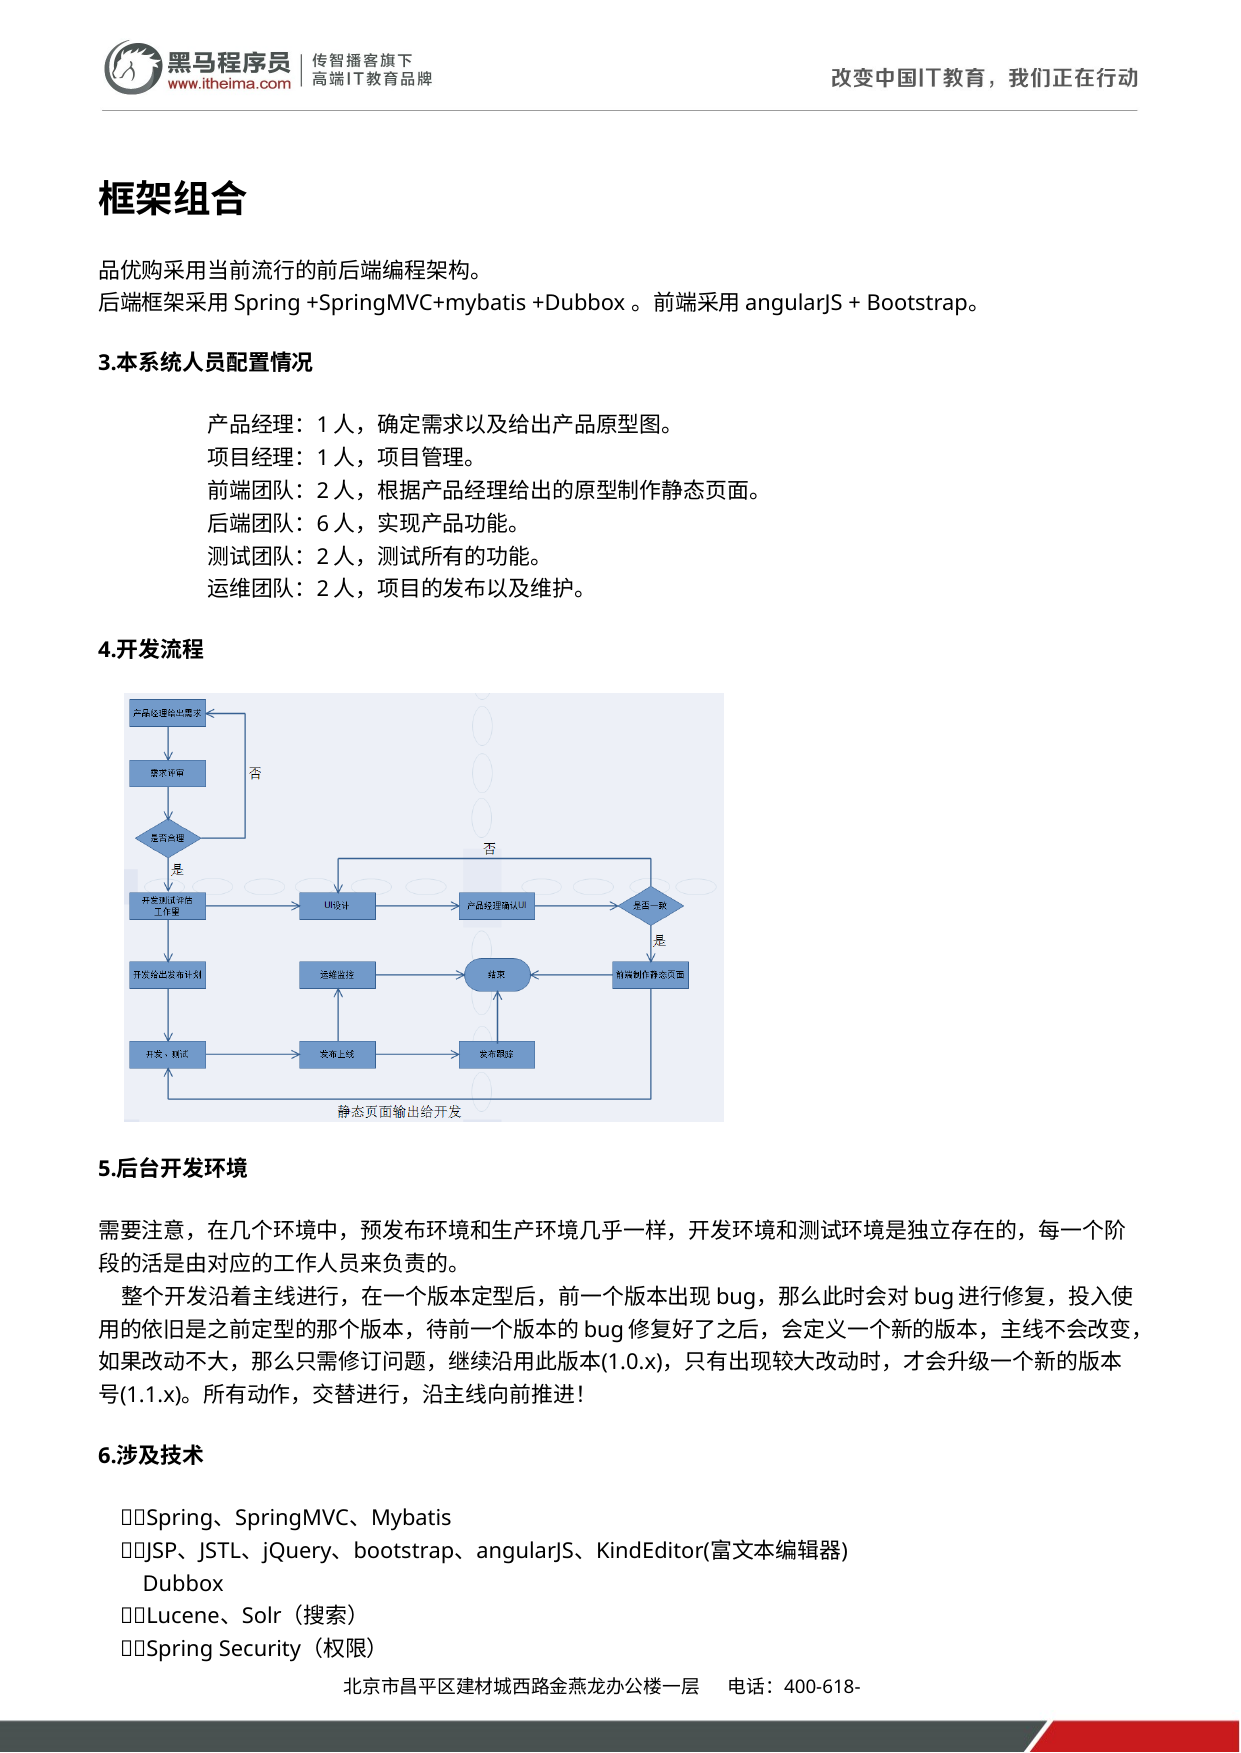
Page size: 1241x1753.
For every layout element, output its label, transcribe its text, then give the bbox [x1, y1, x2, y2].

picture [100, 38, 1140, 111]
text 后端框架采用Spring +SpringMVC+mybatis +Dubbox 。前端采用angularJS + Bootstrap。 [98, 284, 1142, 316]
text 项目经理：1人，项目管理。 [173, 439, 1067, 472]
text 产品经理：1人，确定需求以及给出产品原型图。 [173, 406, 1067, 439]
subtitle 框架组合 [98, 169, 1142, 224]
text Spring、SpringMVC、Mybatis [120, 1499, 1120, 1532]
text 需要注意，在几个环境中，预发布环境和生产环境几乎一样，开发环境和测试环境是独立存在的，每一个阶段的活是由对应的工作人员来负责的。 [98, 1212, 1142, 1278]
subtitle 3.本系统人员配置情况 [98, 345, 1142, 377]
subtitle 6.涉及技术 [98, 1438, 1142, 1470]
text 测试团队：2人，测试所有的功能。 [173, 538, 1067, 570]
text 后端团队：6人，实现产品功能。 [173, 505, 1067, 538]
subtitle 4.开发流程 [98, 632, 1142, 664]
text Dubbox [120, 1565, 1120, 1597]
picture [0, 1710, 1240, 1752]
text 品优购采用当前流行的前后端编程架构。 [98, 253, 1142, 284]
picture [124, 693, 724, 1122]
text 整个开发沿着主线进行，在一个版本定型后，前一个版本出现bug，那么此时会对bug进行修复，投入使用的依旧是之前定型的那个版本，待前一个版本的bug修复好了之后，会定义一个新的版本，主线不会改变，如果改动不大，那么只需修订问题，继续沿用此版本(1.0.x)，只有出现较大改动时，才会升级一个新的版本号(1.1.x)。所有动作，交替进行，沿主线向前推进！ [98, 1278, 1142, 1409]
text Spring Security（权限） [120, 1630, 1120, 1663]
subtitle 5.后台开发环境 [98, 1151, 1142, 1183]
text 运维团队：2人，项目的发布以及维护。 [173, 570, 1067, 603]
text JSP、JSTL、jQuery、bootstrap、angularJS、KindEditor(富文本编辑器) [120, 1532, 1120, 1565]
text 前端团队：2人，根据产品经理给出的原型制作静态页面。 [173, 472, 1067, 505]
text Lucene、Solr（搜索） [120, 1597, 1120, 1630]
